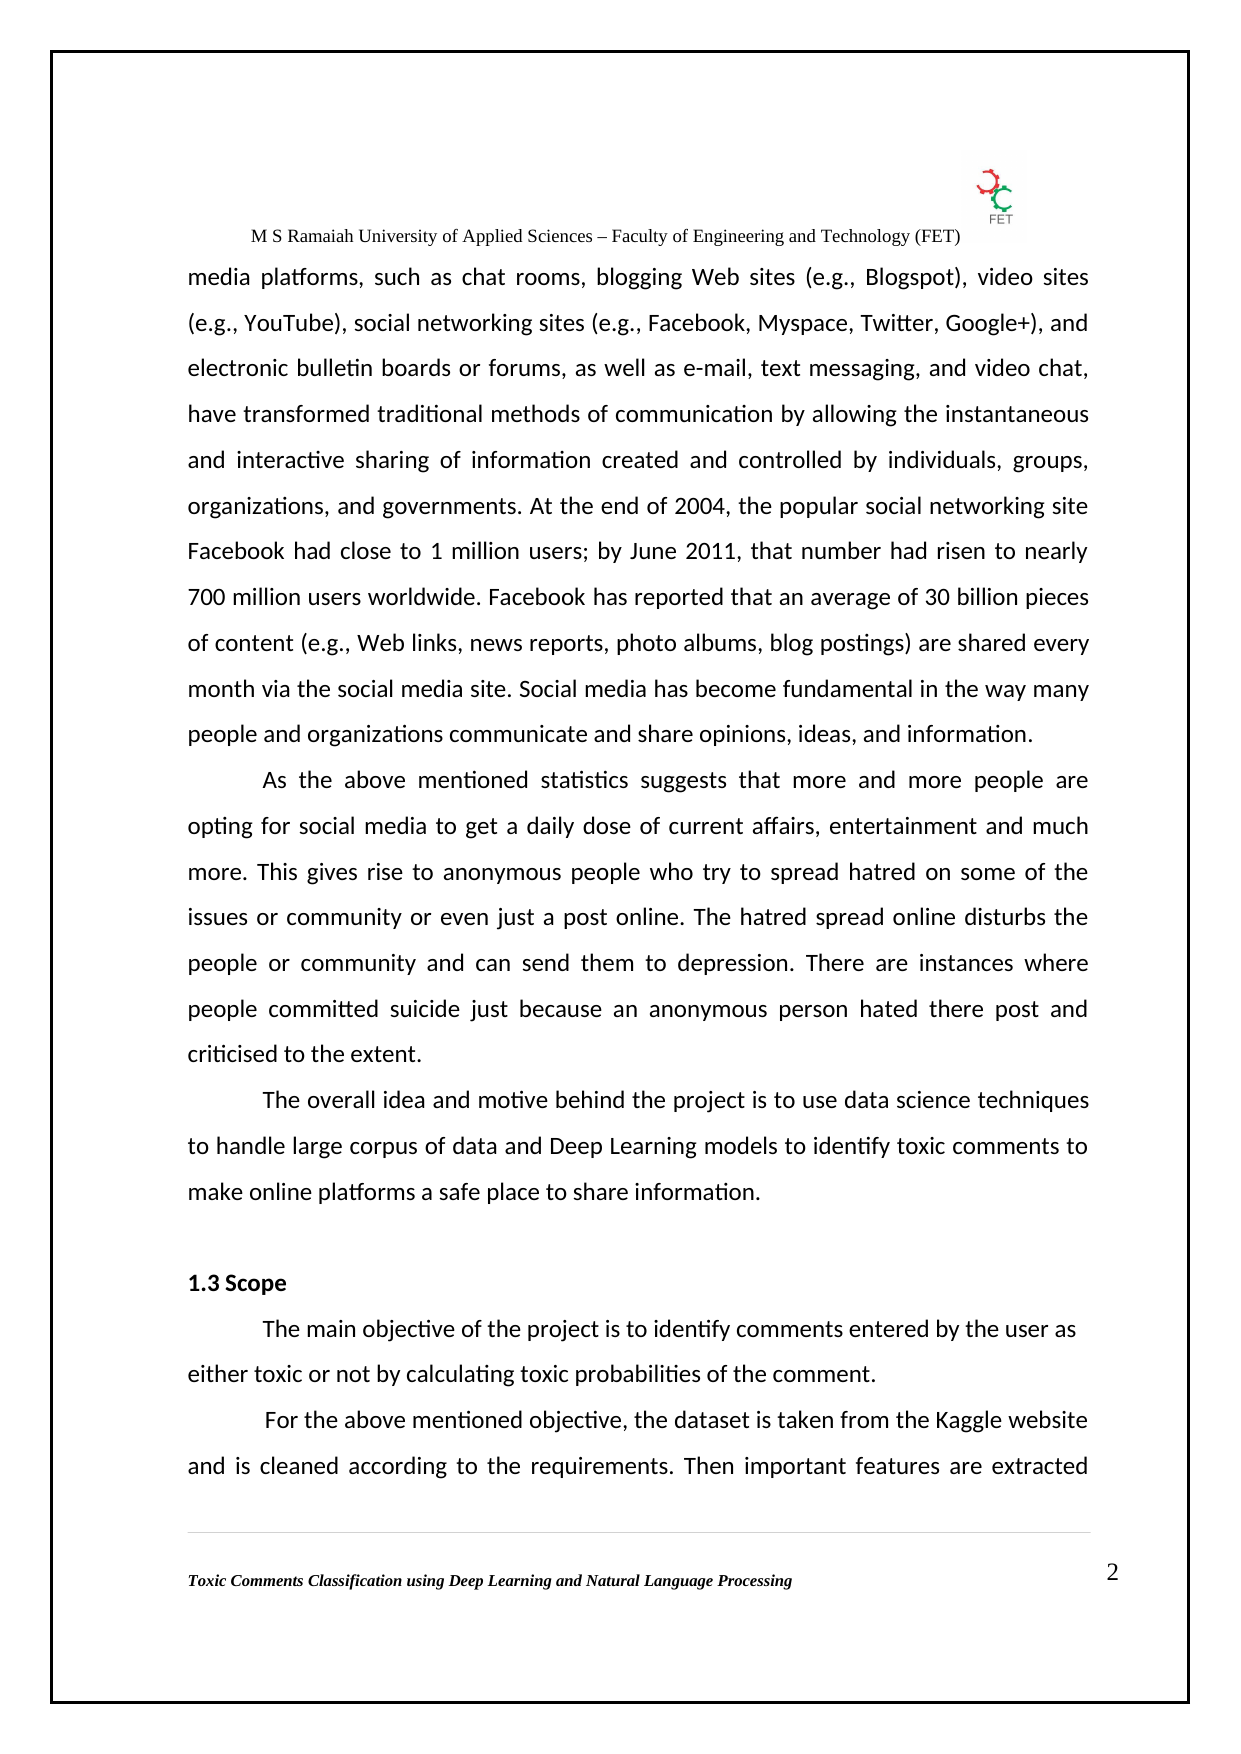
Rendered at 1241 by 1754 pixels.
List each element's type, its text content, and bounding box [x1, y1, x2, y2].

text The main objective of the project is to identify comments entered by the user as [262, 1313, 1090, 1343]
list Scope [187, 1267, 1090, 1298]
text As the above mentioned statistics suggests that more and more people are opting for social media to get a daily dose of current affairs, entertainment and much more. This gives rise to anonymous people who try to spread hatred on some of the issues or community or even just a post online. The hatred spread online disturbs the people or community and can send them to depression. There are instances where people committed suicide just because an anonymous person hated there post and criticised to the extent. [187, 764, 1090, 1069]
text The overall idea and motive behind the project is to use data science techniques to handle large corpus of data and Deep Learning models to identify toxic comments to make online platforms a safe place to share information. [187, 1084, 1090, 1206]
picture [961, 150, 1028, 243]
text either toxic or not by calculating toxic probabilities of the comment. [187, 1359, 1090, 1389]
